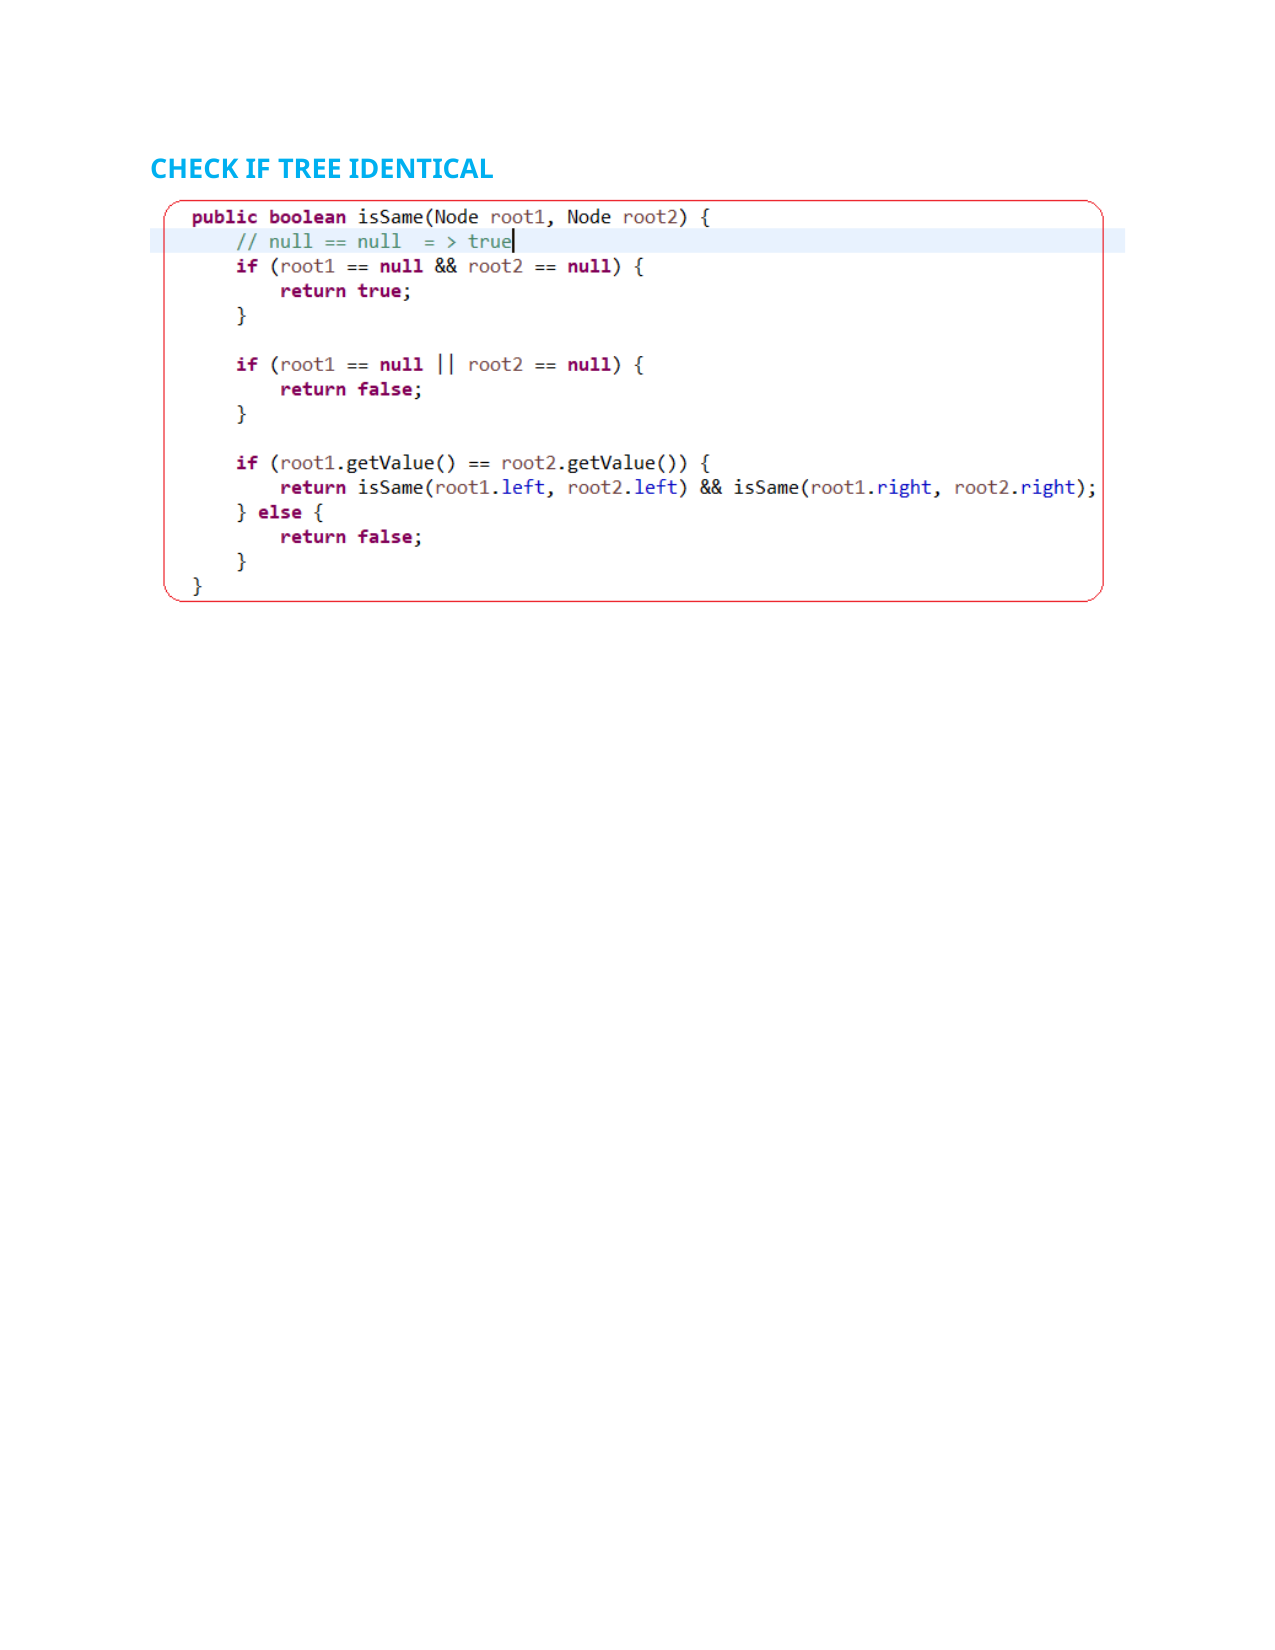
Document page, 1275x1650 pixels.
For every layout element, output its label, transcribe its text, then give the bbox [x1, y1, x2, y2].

subtitle CHECK IF TREE IDENTICAL [150, 150, 1125, 187]
picture [150, 189, 1125, 612]
